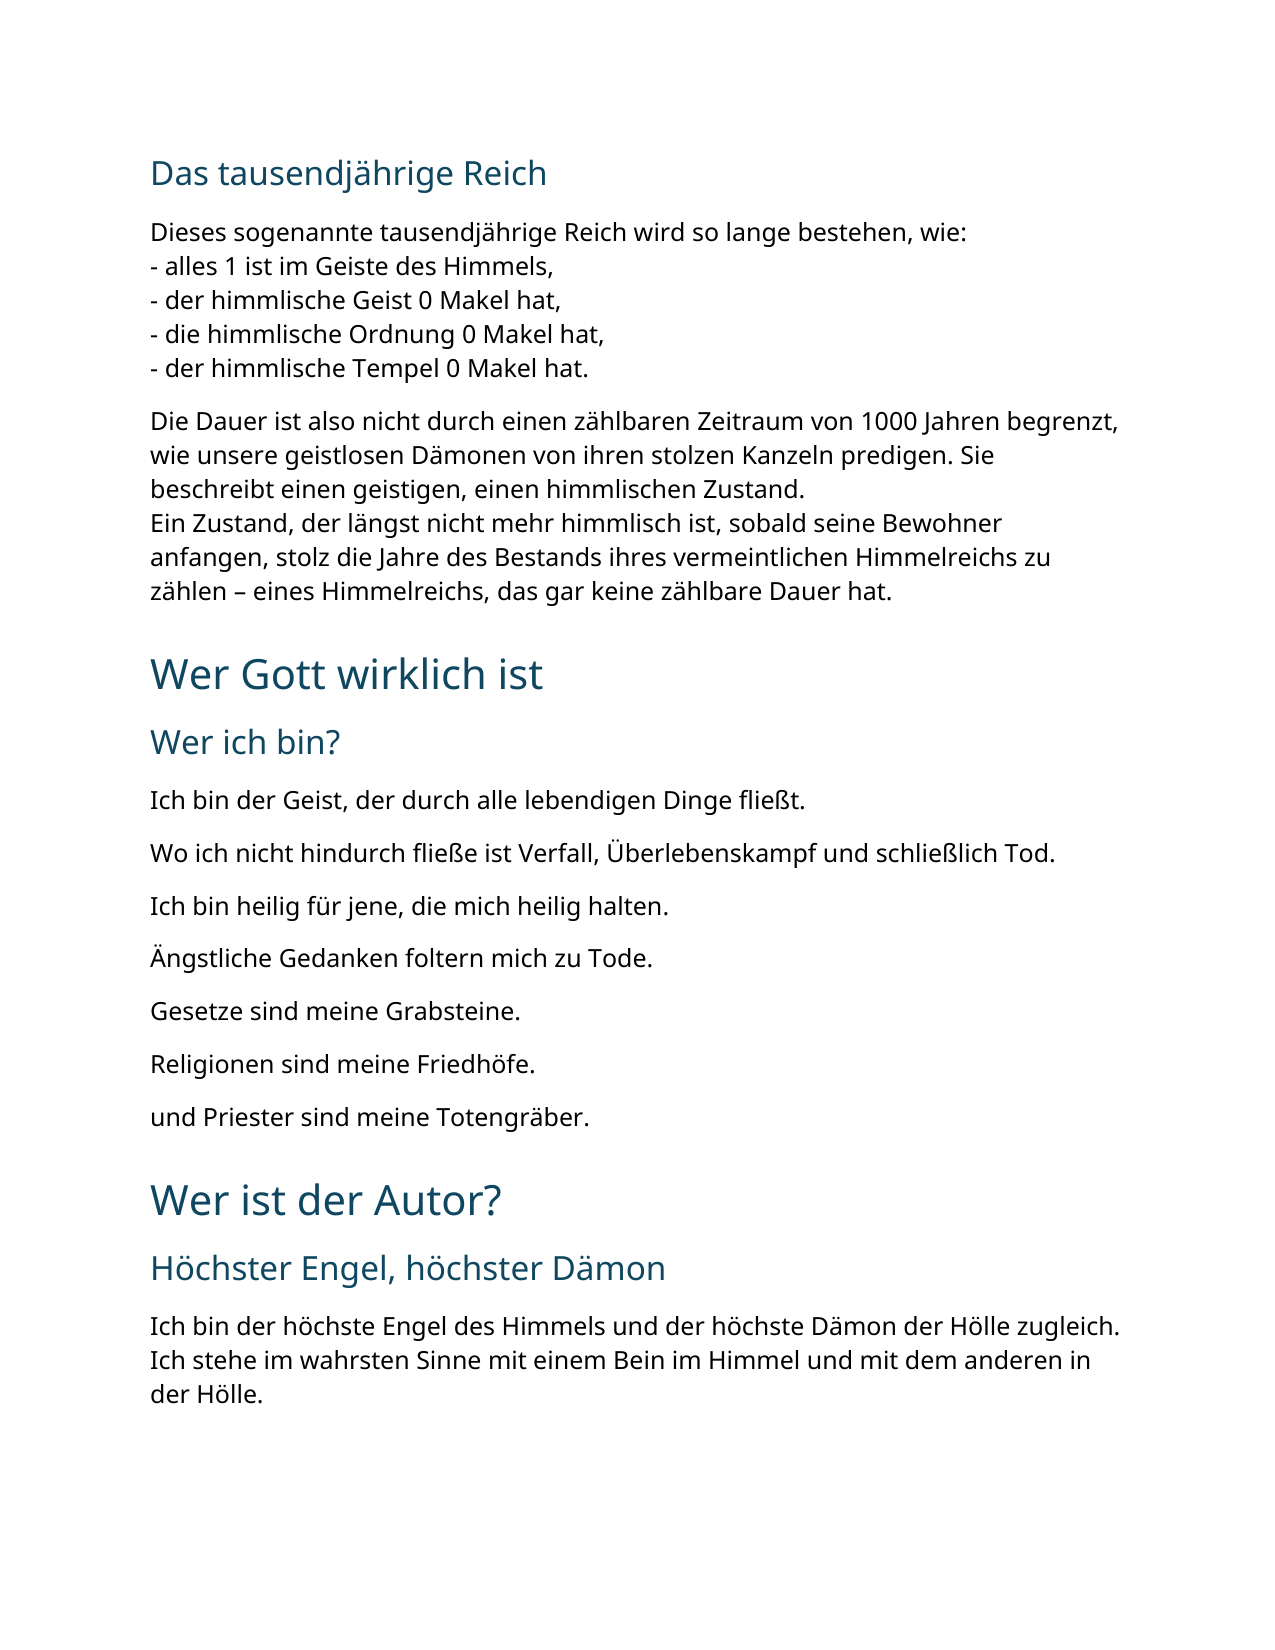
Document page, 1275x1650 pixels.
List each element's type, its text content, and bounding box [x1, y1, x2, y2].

text Ich bin der Geist, der durch alle lebendigen Dinge fließt. [150, 783, 1125, 817]
text Ich bin der höchste Engel des Himmels und der höchste Dämon der Hölle zugleich. Ich stehe im wahrsten Sinne mit einem Bein im Himmel und mit dem anderen in der Hölle. [150, 1309, 1125, 1411]
text Gesetze sind meine Grabsteine. [150, 994, 1125, 1028]
subtitle Das tausendjährige Reich [150, 150, 1125, 195]
text Ängstliche Gedanken foltern mich zu Tode. [150, 941, 1125, 975]
subtitle Wer ich bin? [150, 718, 1125, 764]
subtitle Höchster Engel, höchster Dämon [150, 1244, 1125, 1290]
text Wo ich nicht hindurch fließe ist Verfall, Überlebenskampf und schließlich Tod. [150, 836, 1125, 869]
text Die Dauer ist also nicht durch einen zählbaren Zeitraum von 1000 Jahren begrenzt, wie unsere geistlosen Dämonen von ihren stolzen Kanzeln predigen. Sie beschreibt einen geistigen, einen himmlischen Zustand. Ein Zustand, der längst nicht mehr himmlisch ist, sobald seine Bewohner anfangen, stolz die Jahre des Bestands ihres vermeintlichen Himmelreichs zu zählen – eines Himmelreichs, das gar keine zählbare Dauer hat. [150, 403, 1125, 608]
subtitle Wer Gott wirklich ist [150, 645, 1125, 702]
text Ich bin heilig für jene, die mich heilig halten. [150, 888, 1125, 922]
text und Priester sind meine Totengräber. [150, 1099, 1125, 1134]
subtitle Wer ist der Autor? [150, 1171, 1125, 1228]
text Religionen sind meine Friedhöfe. [150, 1047, 1125, 1081]
text Dieses sogenannte tausendjährige Reich wird so lange bestehen, wie: - alles 1 ist im Geiste des Himmels, - der himmlische Geist 0 Makel hat, - die himmlische Ordnung 0 Makel hat, - der himmlische Tempel 0 Makel hat. [150, 214, 1125, 384]
